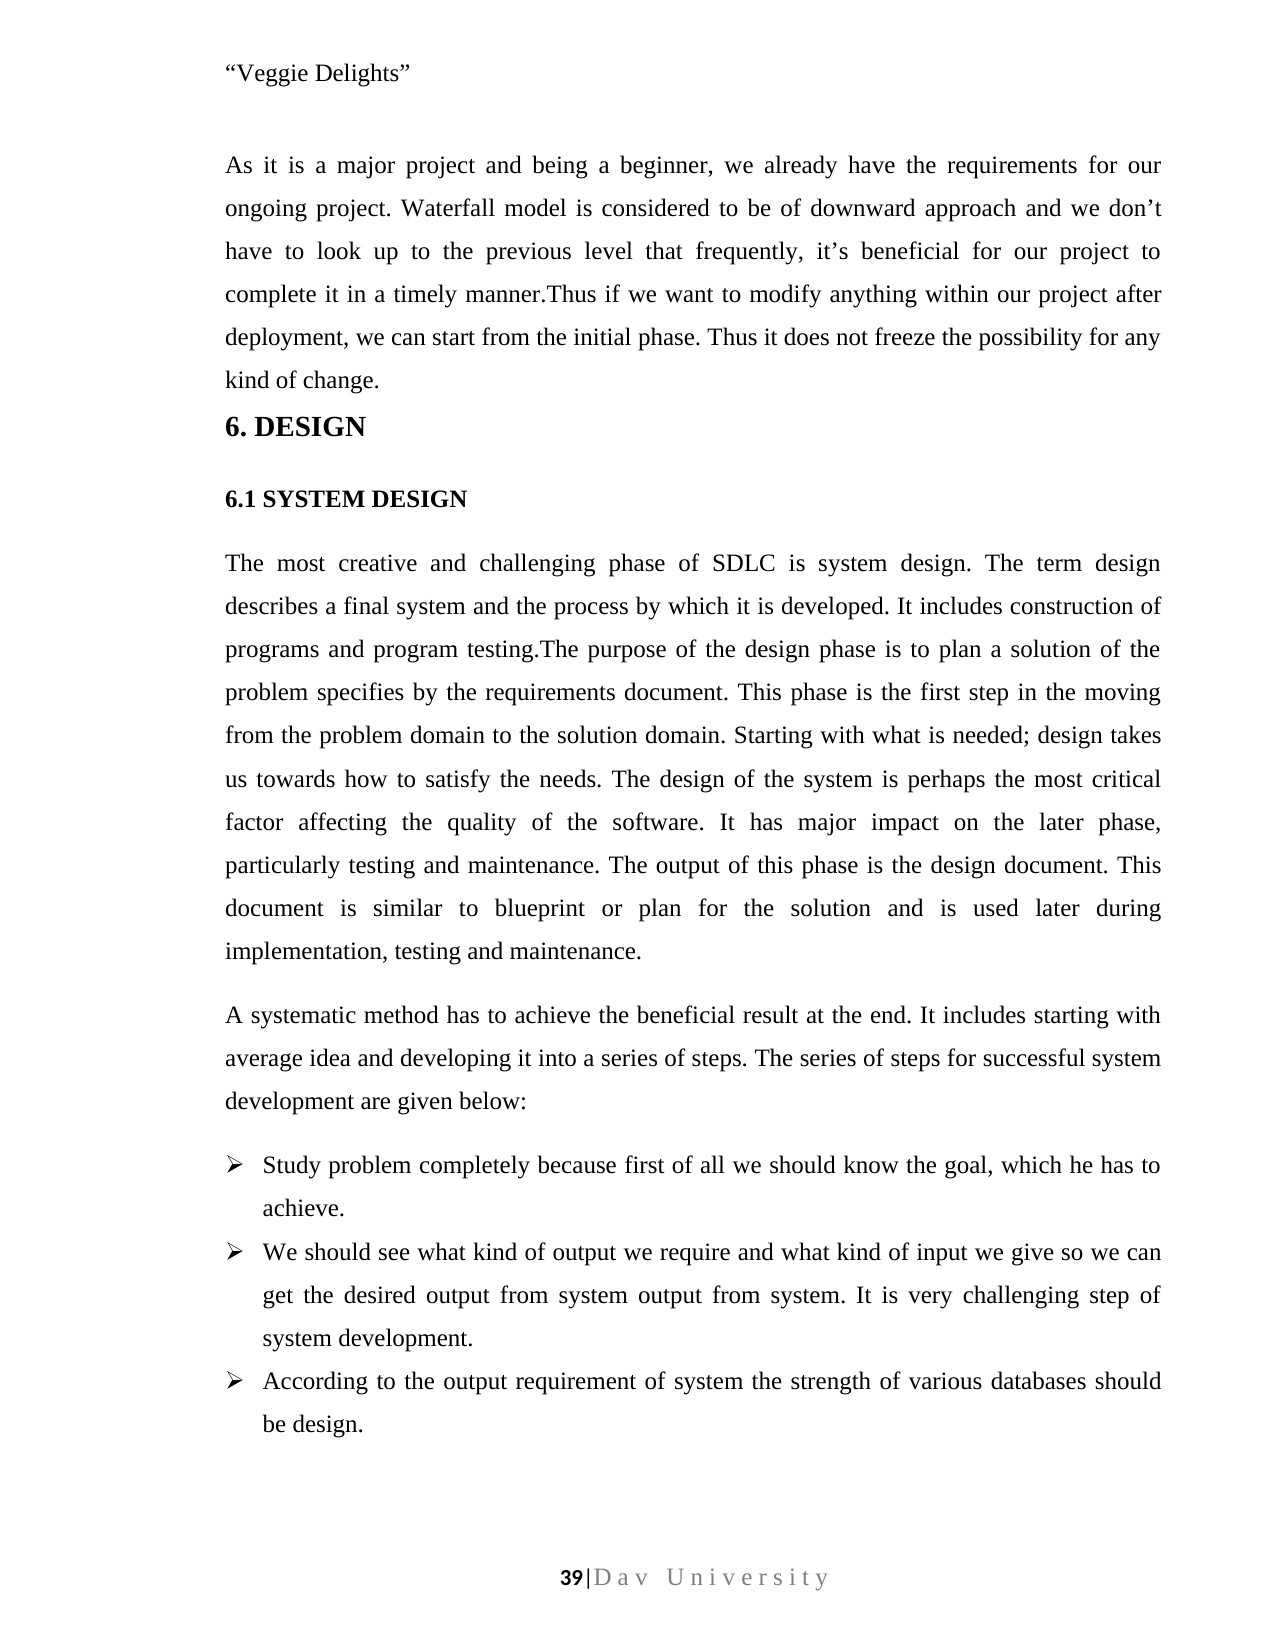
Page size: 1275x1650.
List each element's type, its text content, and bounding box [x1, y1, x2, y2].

text 6.1 SYSTEM DESIGN [225, 484, 1162, 513]
text A systematic method has to achieve the beneficial result at the end. It includes starting with average idea and developing it into a series of steps. The series of steps for successful system development are given below: [225, 1000, 1162, 1115]
text The most creative and challenging phase of SDLC is system design. The term design describes a final system and the process by which it is developed. It includes construction of programs and program testing.The purpose of the design phase is to plan a solution of the problem specifies by the requirements document. This phase is the first step in the moving from the problem domain to the solution domain. Starting with what is needed; design takes us towards how to satisfy the needs. The design of the system is perhaps the most critical factor affecting the quality of the software. It has major impact on the later phase, particularly testing and maintenance. The output of this phase is the design document. This document is similar to blueprint or plan for the solution and is used later during implementation, testing and maintenance. [225, 548, 1162, 965]
text 6. DESIGN [225, 409, 1157, 442]
text As it is a major project and being a beginner, we already have the requirements for our ongoing project. Waterfall model is considered to be of downward approach and we don’t have to look up to the previous level that frequently, it’s beneficial for our project to complete it in a timely manner.Thus if we want to modify anything within our project after deployment, we can start from the initial phase. Thus it does not freeze the possibility for any kind of change. [225, 150, 1162, 394]
list Study problem completely because first of all we should know the goal, which he has to achieve. [225, 1150, 1162, 1222]
list According to the output requirement of system the strength of various databases should be design. [225, 1366, 1162, 1438]
list We should see what kind of output we require and what kind of input we give so we can get the desired output from system output from system. It is very challenging step of system development. [225, 1237, 1162, 1352]
